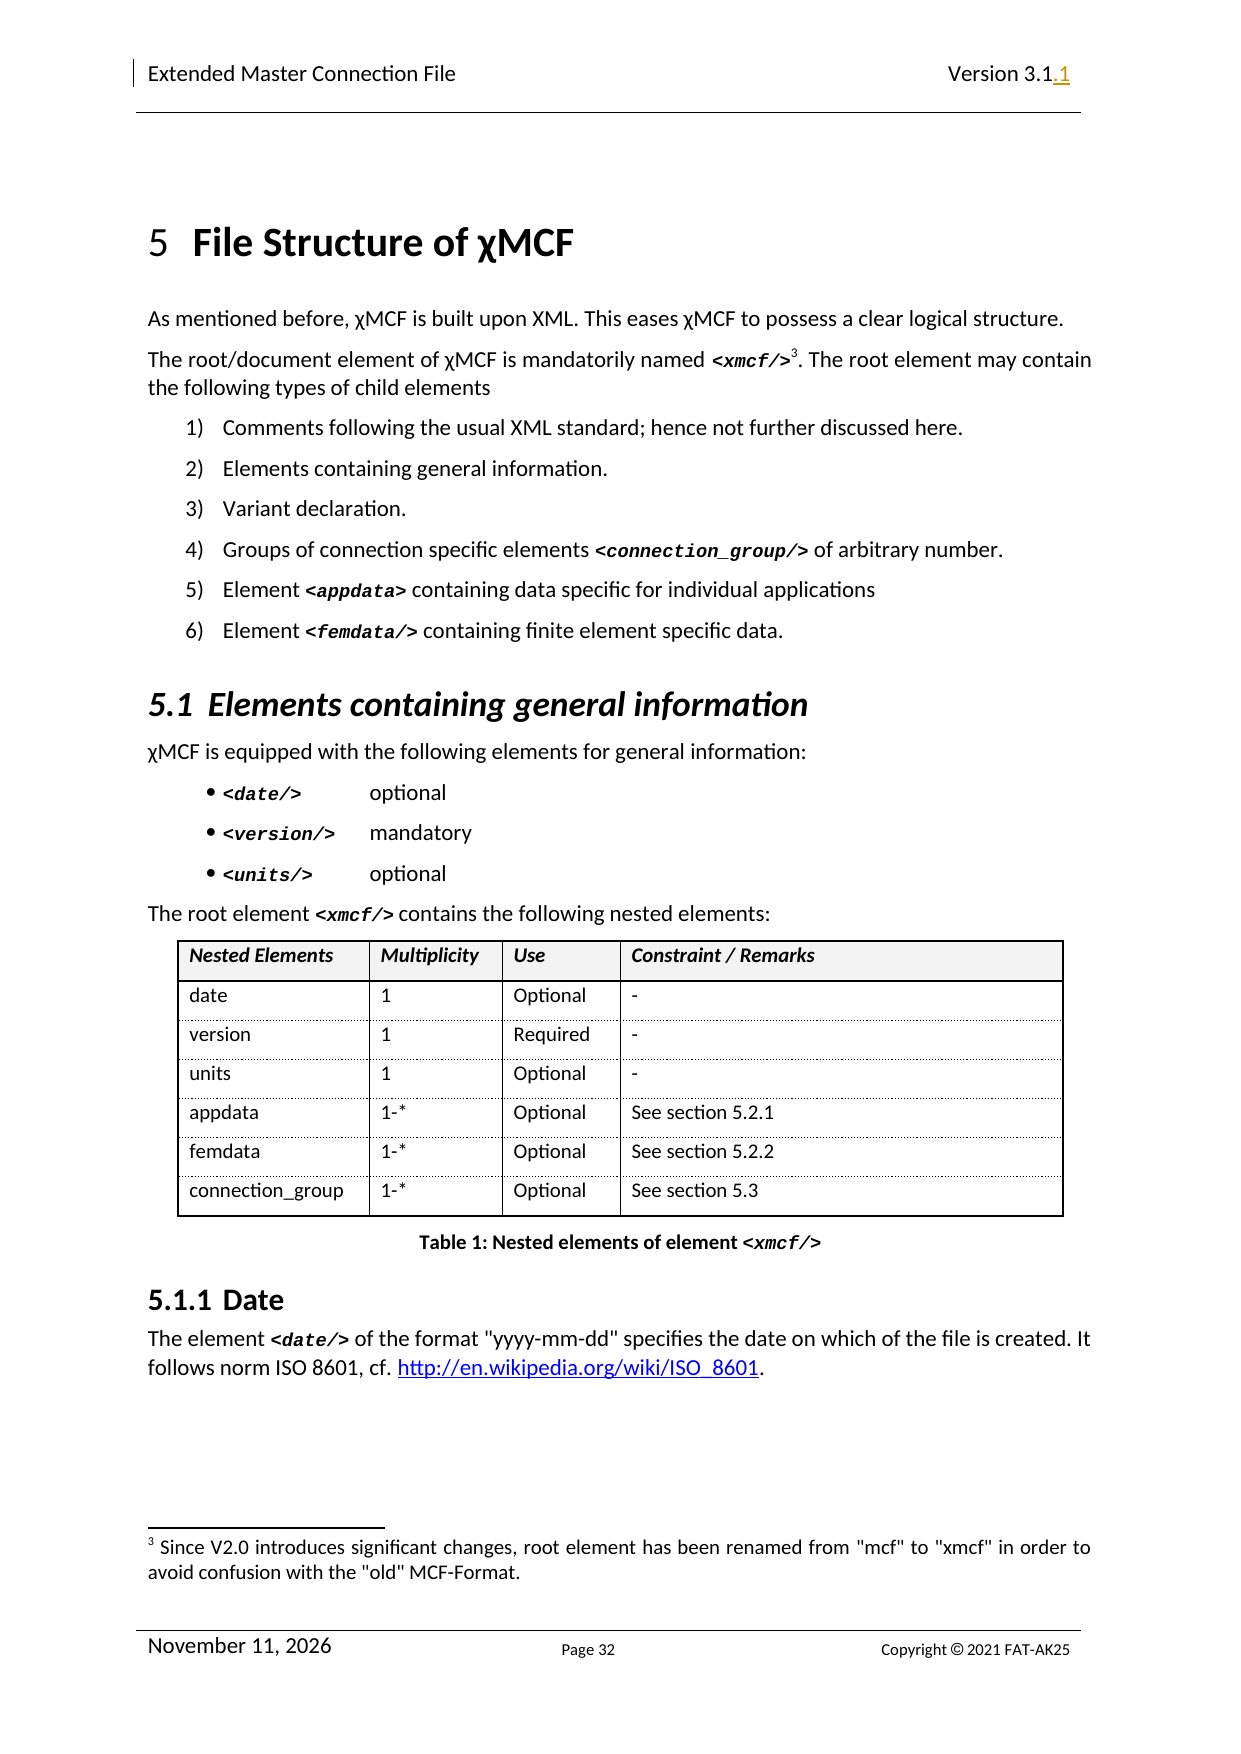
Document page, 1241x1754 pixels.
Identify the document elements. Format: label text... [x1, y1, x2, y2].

text Table 1: Nested elements of element <xmcf/> [148, 1229, 1092, 1255]
text χMCF is equipped with the following elements for general information: [148, 737, 1092, 765]
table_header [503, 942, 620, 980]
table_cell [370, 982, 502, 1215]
text The root element <xmcf/> contains the following nested elements: [148, 899, 1092, 927]
list Comments following the usual XML standard; hence not further discussed here. [185, 413, 1092, 442]
text The element <date/> of the format "yyyy-mm-dd" specifies the date on which of the file is created. It follows norm ISO 8601, cf. http://en.wikipedia.org/wiki/ISO_8601. [148, 1324, 1092, 1381]
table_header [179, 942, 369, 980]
list Elements containing general information. [185, 454, 1092, 482]
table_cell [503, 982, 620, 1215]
list Element <femdata/> containing finite element specific data. [185, 616, 1092, 644]
text The root/document element of χMCF is mandatorily named <xmcf/>. The root element may contain the following types of child elements [148, 345, 1092, 401]
list <date/> optional [207, 778, 1092, 806]
list Element <appdata> containing data specific for individual applications [185, 576, 1092, 604]
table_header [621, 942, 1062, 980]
subtitle File Structure of χMCF [148, 216, 1092, 267]
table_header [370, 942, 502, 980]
text As mentioned before, χMCF is built upon XML. This eases χMCF to possess a clear logical structure. [148, 304, 1092, 332]
list <units/> optional [207, 859, 1092, 887]
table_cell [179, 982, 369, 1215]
list Variant declaration. [185, 494, 1092, 523]
subtitle Elements containing general information [148, 682, 1092, 725]
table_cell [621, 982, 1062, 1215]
list <version/> mandatory [207, 818, 1092, 846]
subtitle Date [148, 1280, 1092, 1318]
list Groups of connection specific elements <connection_group/> of arbitrary number. [185, 535, 1092, 563]
